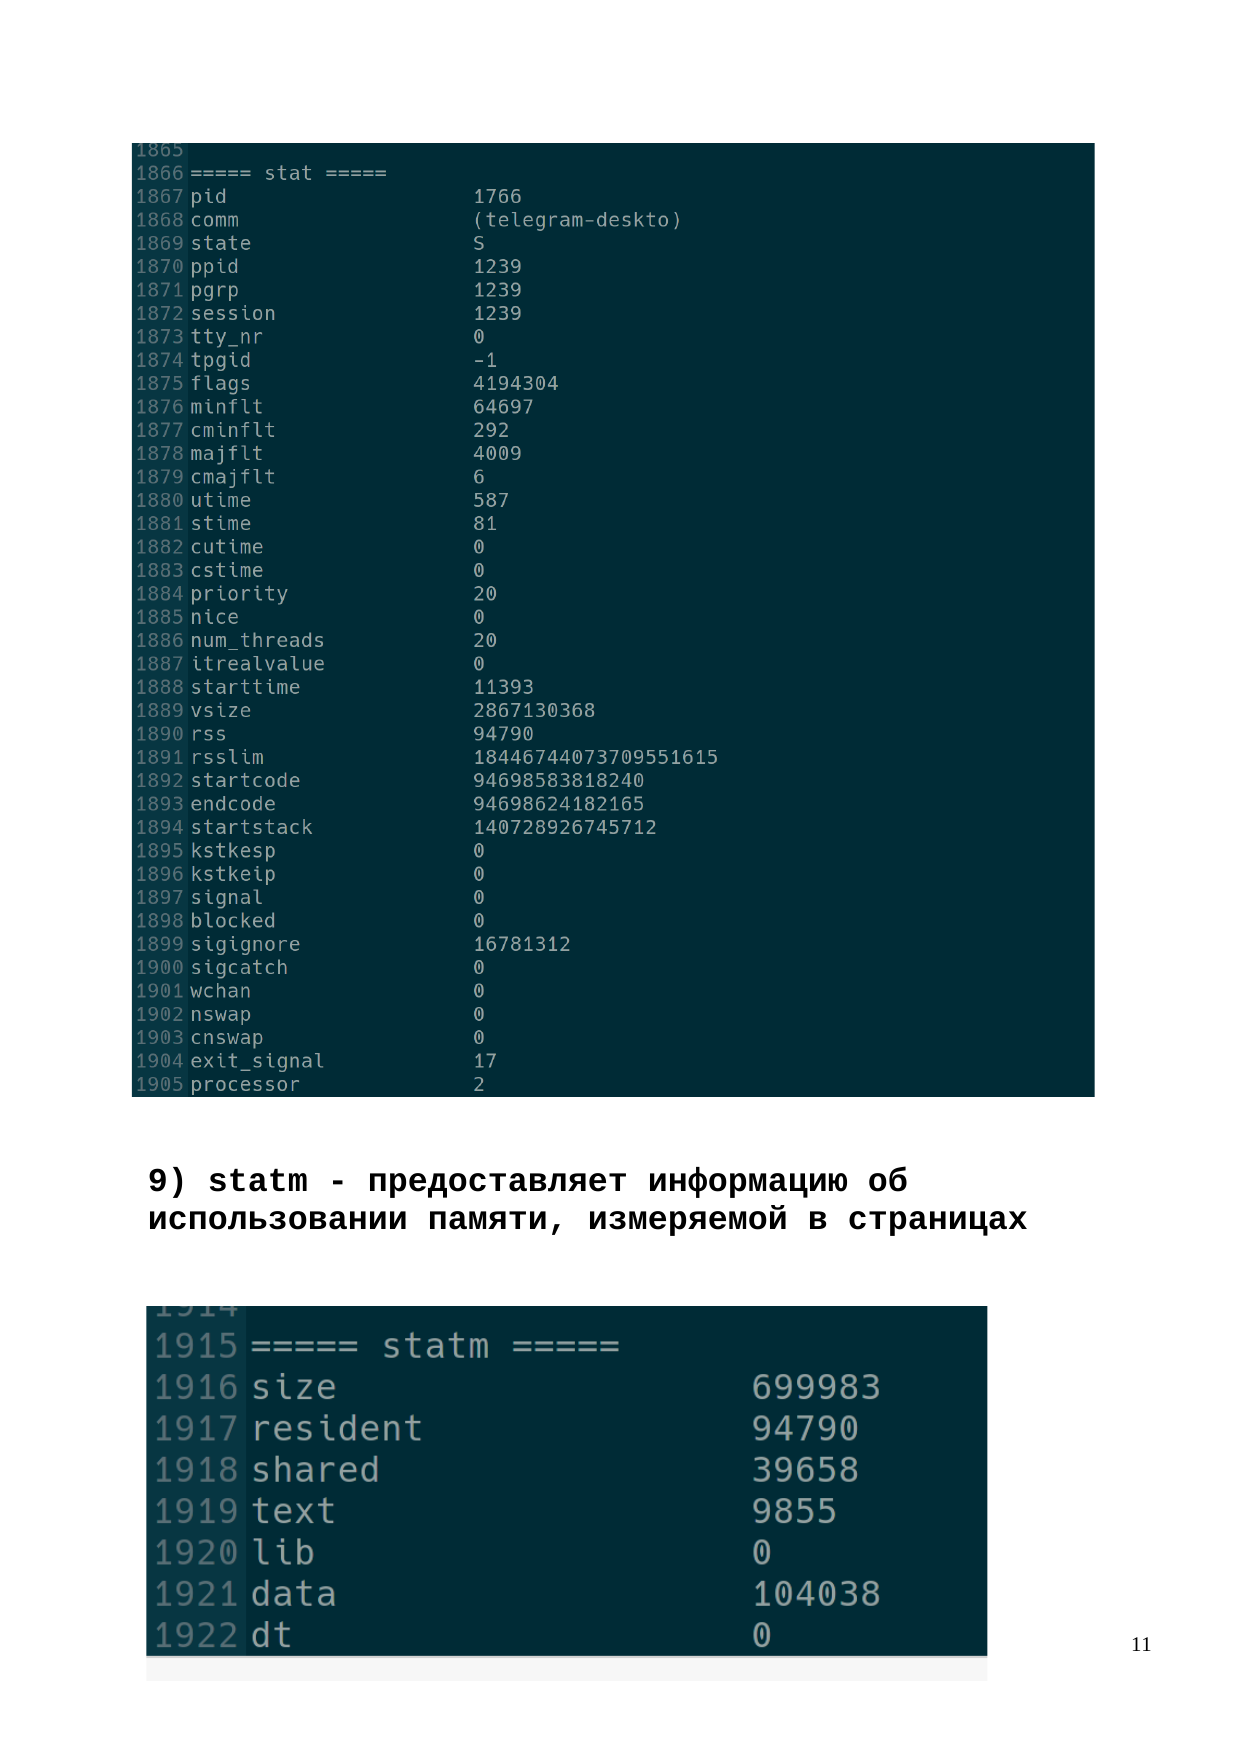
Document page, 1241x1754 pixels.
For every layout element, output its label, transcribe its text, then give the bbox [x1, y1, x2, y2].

picture [268, 913, 274, 927]
picture [487, 213, 494, 225]
picture [254, 1463, 267, 1481]
picture [340, 1415, 356, 1440]
picture [275, 1504, 291, 1523]
picture [219, 356, 225, 368]
picture [275, 1421, 291, 1440]
picture [754, 1499, 770, 1523]
picture [244, 353, 249, 366]
picture [754, 1416, 770, 1440]
picture [406, 1415, 421, 1440]
picture [798, 1375, 814, 1399]
text 9) statm - предоставляет информацию об использовании памяти, измеряемой в страницах [148, 1164, 1152, 1239]
picture [254, 1380, 267, 1399]
picture [205, 913, 209, 925]
picture [277, 1545, 291, 1564]
picture [863, 1375, 878, 1399]
picture [776, 1375, 792, 1399]
picture [230, 843, 234, 857]
picture [319, 1587, 334, 1605]
picture [217, 868, 224, 877]
picture [297, 1581, 312, 1605]
picture [819, 1457, 835, 1481]
picture [754, 1540, 770, 1564]
picture [229, 1054, 236, 1066]
picture [475, 402, 481, 410]
picture [798, 1457, 814, 1481]
picture [204, 473, 209, 483]
picture [131, 143, 187, 1097]
picture [487, 400, 496, 413]
picture [841, 1416, 857, 1440]
picture [193, 867, 197, 880]
picture [277, 1380, 291, 1399]
picture [254, 1539, 268, 1564]
picture [756, 1581, 770, 1605]
picture [319, 1498, 334, 1523]
picture [841, 1457, 857, 1481]
picture [798, 1416, 813, 1440]
picture [231, 473, 235, 484]
picture [298, 1380, 312, 1399]
picture [298, 1539, 313, 1564]
picture [819, 1416, 836, 1440]
picture [256, 1421, 269, 1440]
picture [449, 1332, 464, 1357]
picture [253, 1580, 268, 1605]
picture [863, 1581, 879, 1605]
picture [841, 1375, 857, 1399]
picture [321, 1421, 334, 1440]
picture [340, 1463, 357, 1481]
picture [819, 1499, 835, 1523]
picture [754, 1457, 769, 1481]
picture [798, 1499, 813, 1523]
picture [754, 1375, 770, 1399]
picture [776, 1499, 792, 1523]
picture [775, 1416, 792, 1440]
picture [146, 1306, 988, 1681]
picture [254, 919, 262, 925]
picture [385, 1421, 399, 1440]
picture [754, 1623, 770, 1647]
picture [275, 1622, 290, 1647]
picture [291, 779, 299, 785]
picture [318, 1380, 335, 1399]
picture [635, 213, 639, 225]
picture [193, 843, 197, 857]
picture [297, 1463, 312, 1481]
picture [487, 727, 496, 740]
picture [275, 1587, 290, 1605]
picture [776, 1457, 792, 1481]
picture [776, 1581, 792, 1605]
picture [217, 541, 224, 550]
picture [385, 1339, 398, 1357]
picture [298, 1421, 311, 1440]
picture [819, 1375, 835, 1399]
picture [406, 1332, 421, 1357]
picture [797, 1581, 814, 1605]
picture [470, 1339, 487, 1357]
picture [362, 1456, 377, 1481]
picture [253, 1622, 268, 1647]
picture [573, 216, 578, 226]
picture [819, 1581, 836, 1605]
picture [841, 1581, 856, 1605]
picture [192, 353, 199, 365]
picture [253, 1498, 268, 1523]
picture [321, 1463, 335, 1481]
picture [291, 1057, 296, 1067]
picture [297, 1504, 313, 1523]
picture [362, 1421, 378, 1440]
picture [241, 543, 246, 553]
picture [427, 1339, 443, 1357]
picture [230, 867, 234, 880]
picture [242, 914, 247, 926]
picture [276, 1456, 290, 1481]
